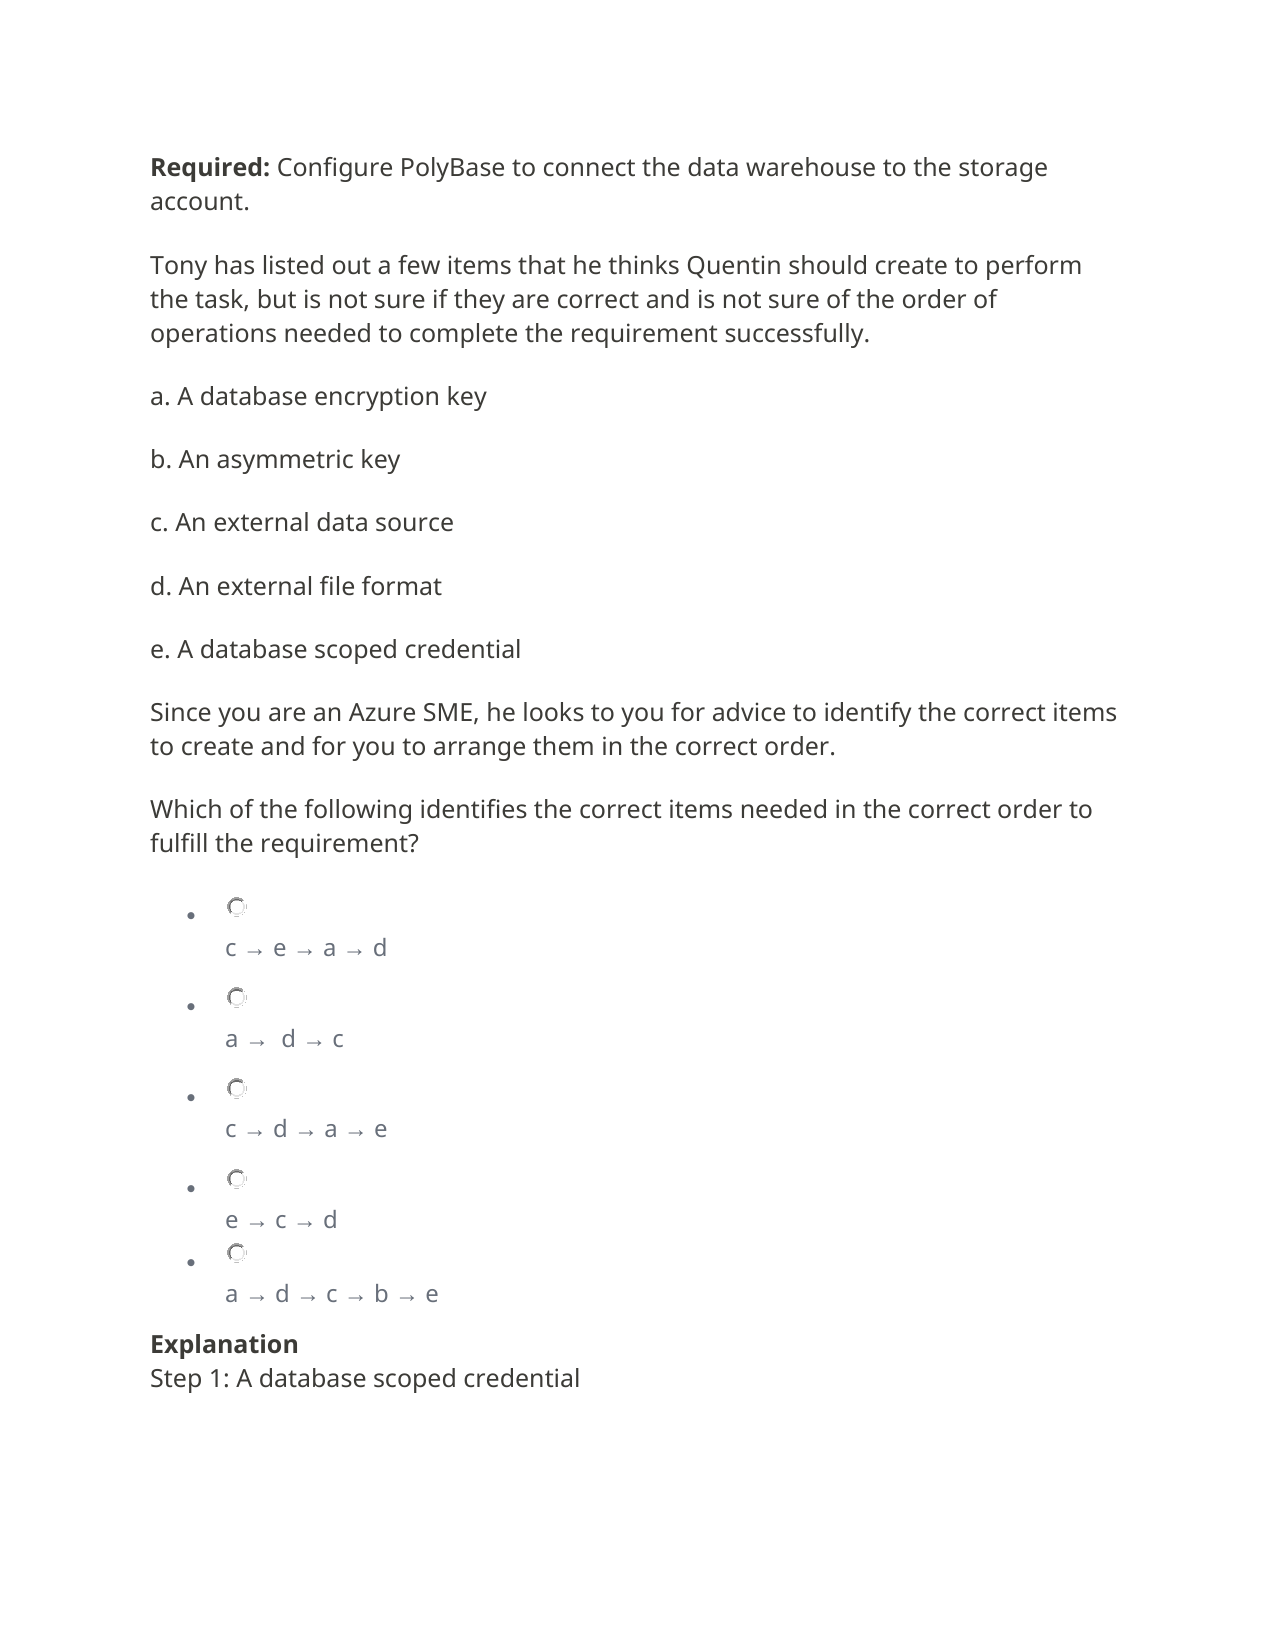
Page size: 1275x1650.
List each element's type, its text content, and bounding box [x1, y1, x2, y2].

text e. A database scoped credential [150, 632, 1125, 666]
text a → d → c [225, 1022, 1125, 1054]
text Since you are an Azure SME, he looks to you for advice to identify the correct items to create and for you to arrange them in the correct order. [150, 695, 1125, 763]
text Explanation [150, 1326, 1125, 1360]
text c. An external data source [150, 505, 1125, 539]
text Required: Configure PolyBase to connect the data warehouse to the storage account. [150, 150, 1125, 218]
text Which of the following identifies the correct items needed in the correct order to fulfill the requirement? [150, 792, 1125, 860]
text a. A database encryption key [150, 379, 1125, 413]
list ​ [187, 980, 1125, 1022]
text Step 1: A database scoped credential [150, 1360, 1125, 1394]
text Tony has listed out a few items that he thinks Quentin should create to perform the task, but is not sure if they are correct and is not sure of the order of operations needed to complete the requirement successfully. [150, 247, 1125, 349]
list ​ [187, 889, 1125, 931]
text c → e → a → d [225, 931, 1125, 963]
list ​ [187, 1071, 1125, 1112]
list ​ [187, 1162, 1125, 1203]
text a → d → c → b → e [225, 1277, 1125, 1310]
list ​ [187, 1236, 1125, 1277]
text c → d → a → e [225, 1112, 1125, 1145]
text e → c → d [225, 1203, 1125, 1236]
text b. An asymmetric key [150, 442, 1125, 476]
text d. An external file format [150, 568, 1125, 602]
